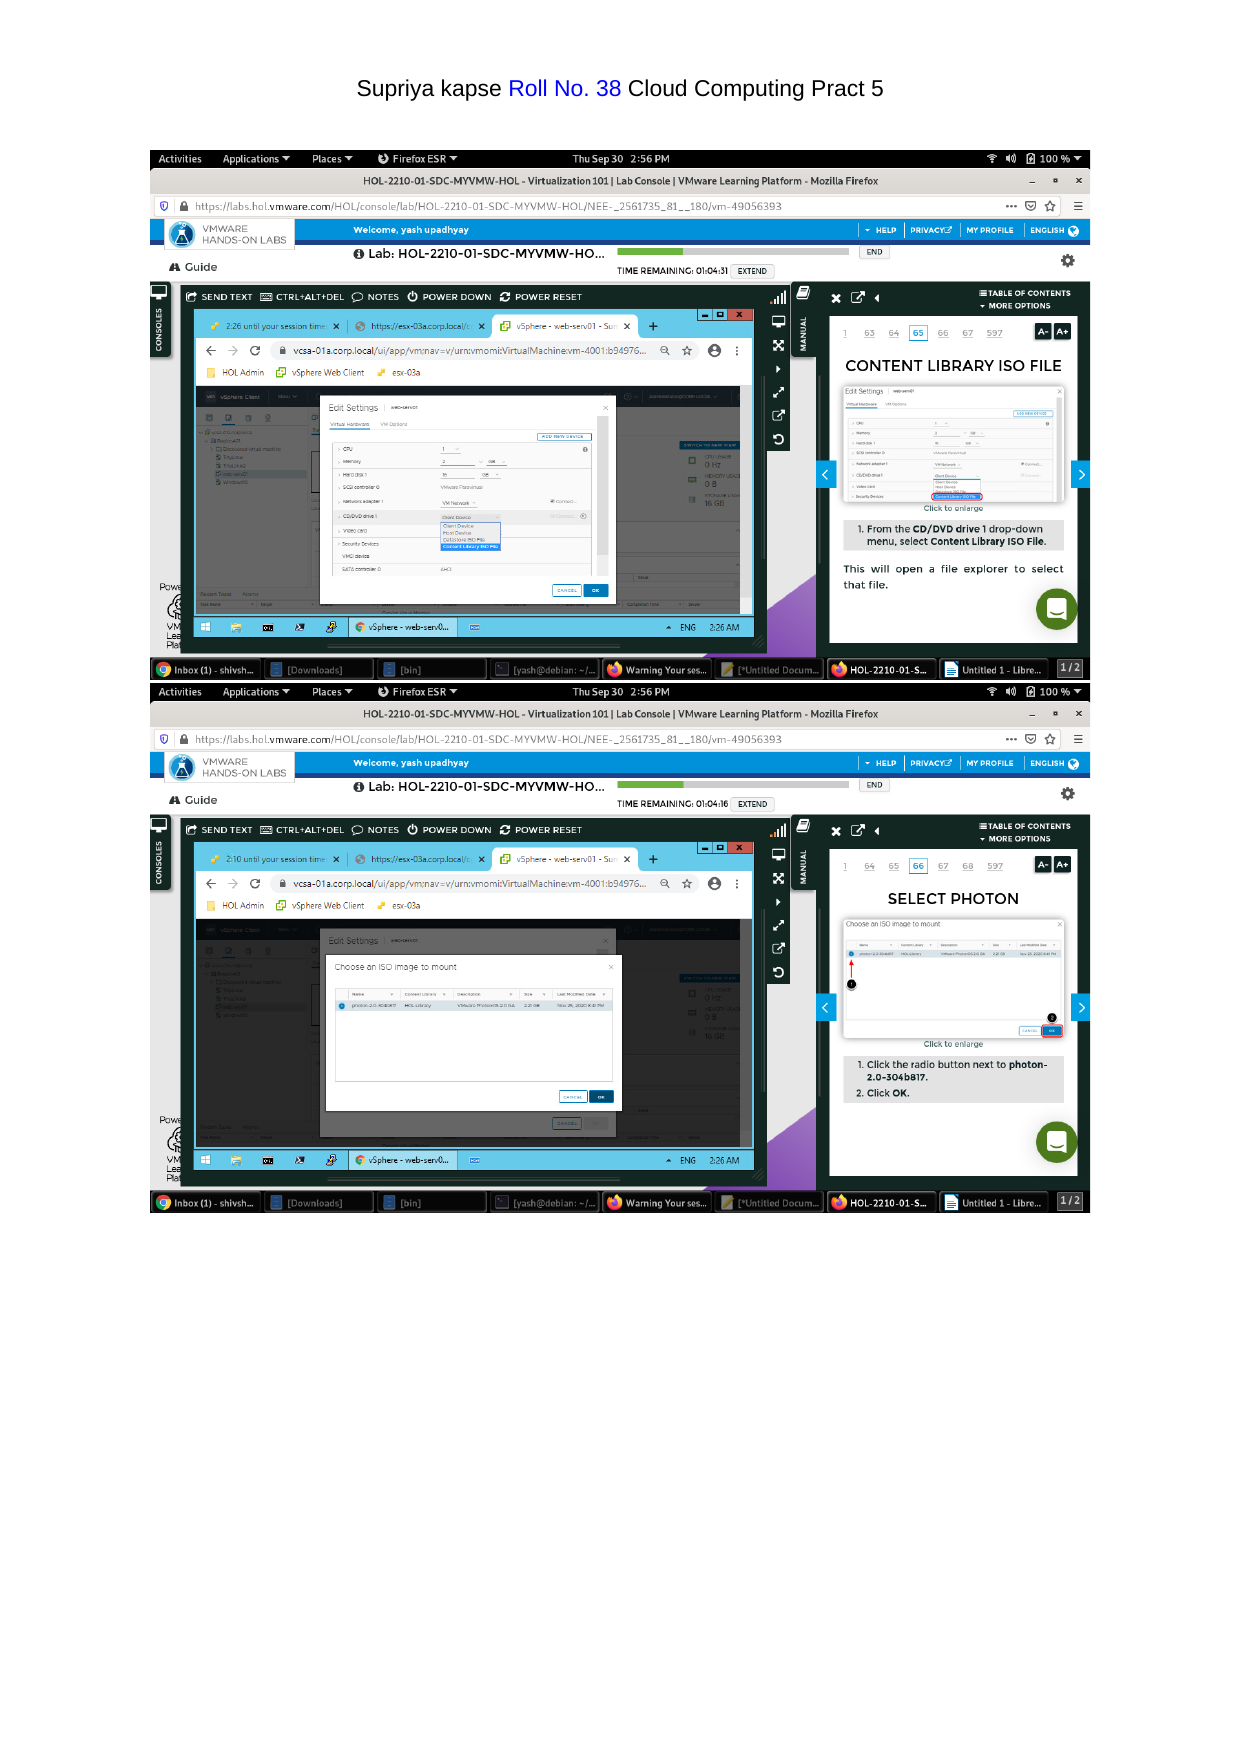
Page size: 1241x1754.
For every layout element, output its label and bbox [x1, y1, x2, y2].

picture [150, 150, 1091, 680]
picture [1069, 759, 1078, 769]
picture [150, 683, 1091, 1213]
picture [1069, 226, 1078, 236]
